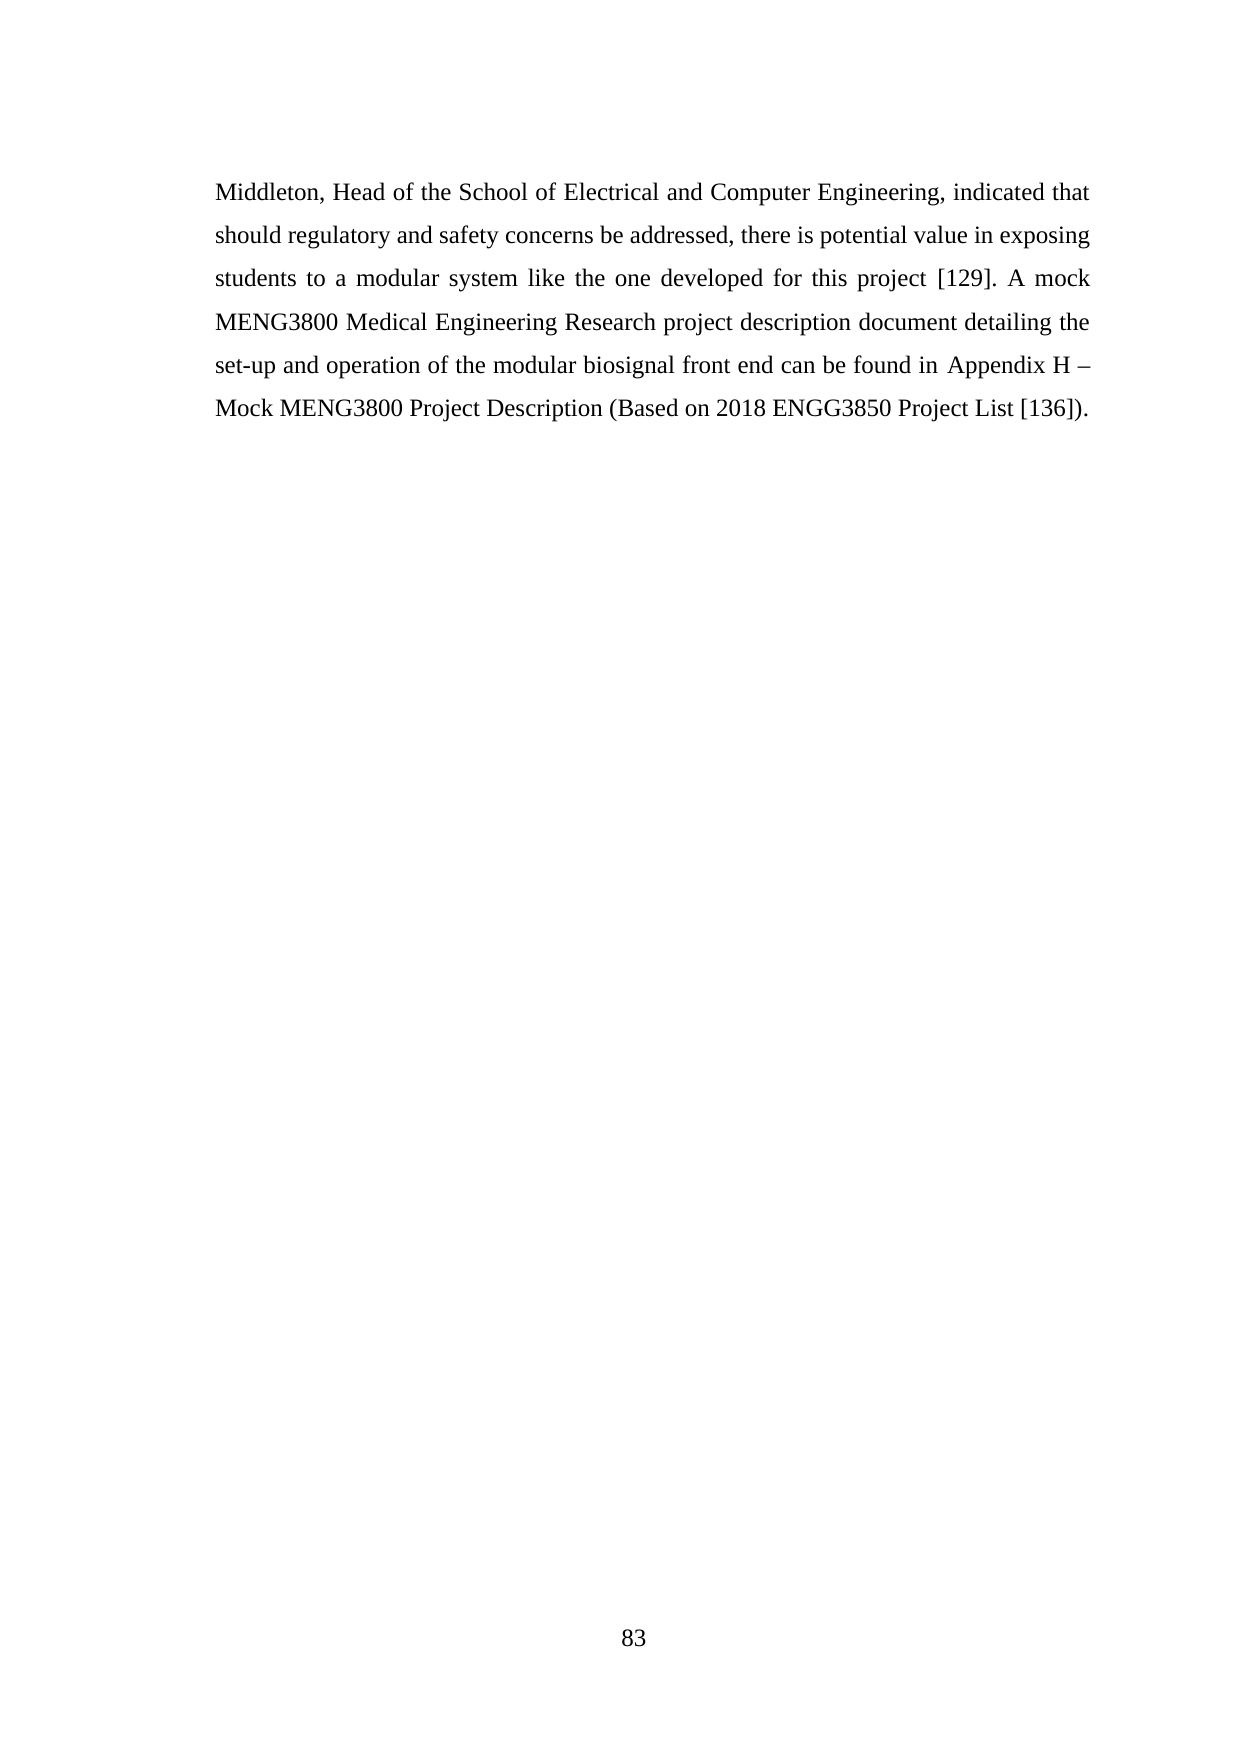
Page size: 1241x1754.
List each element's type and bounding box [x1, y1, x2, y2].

text [215, 177, 1090, 422]
